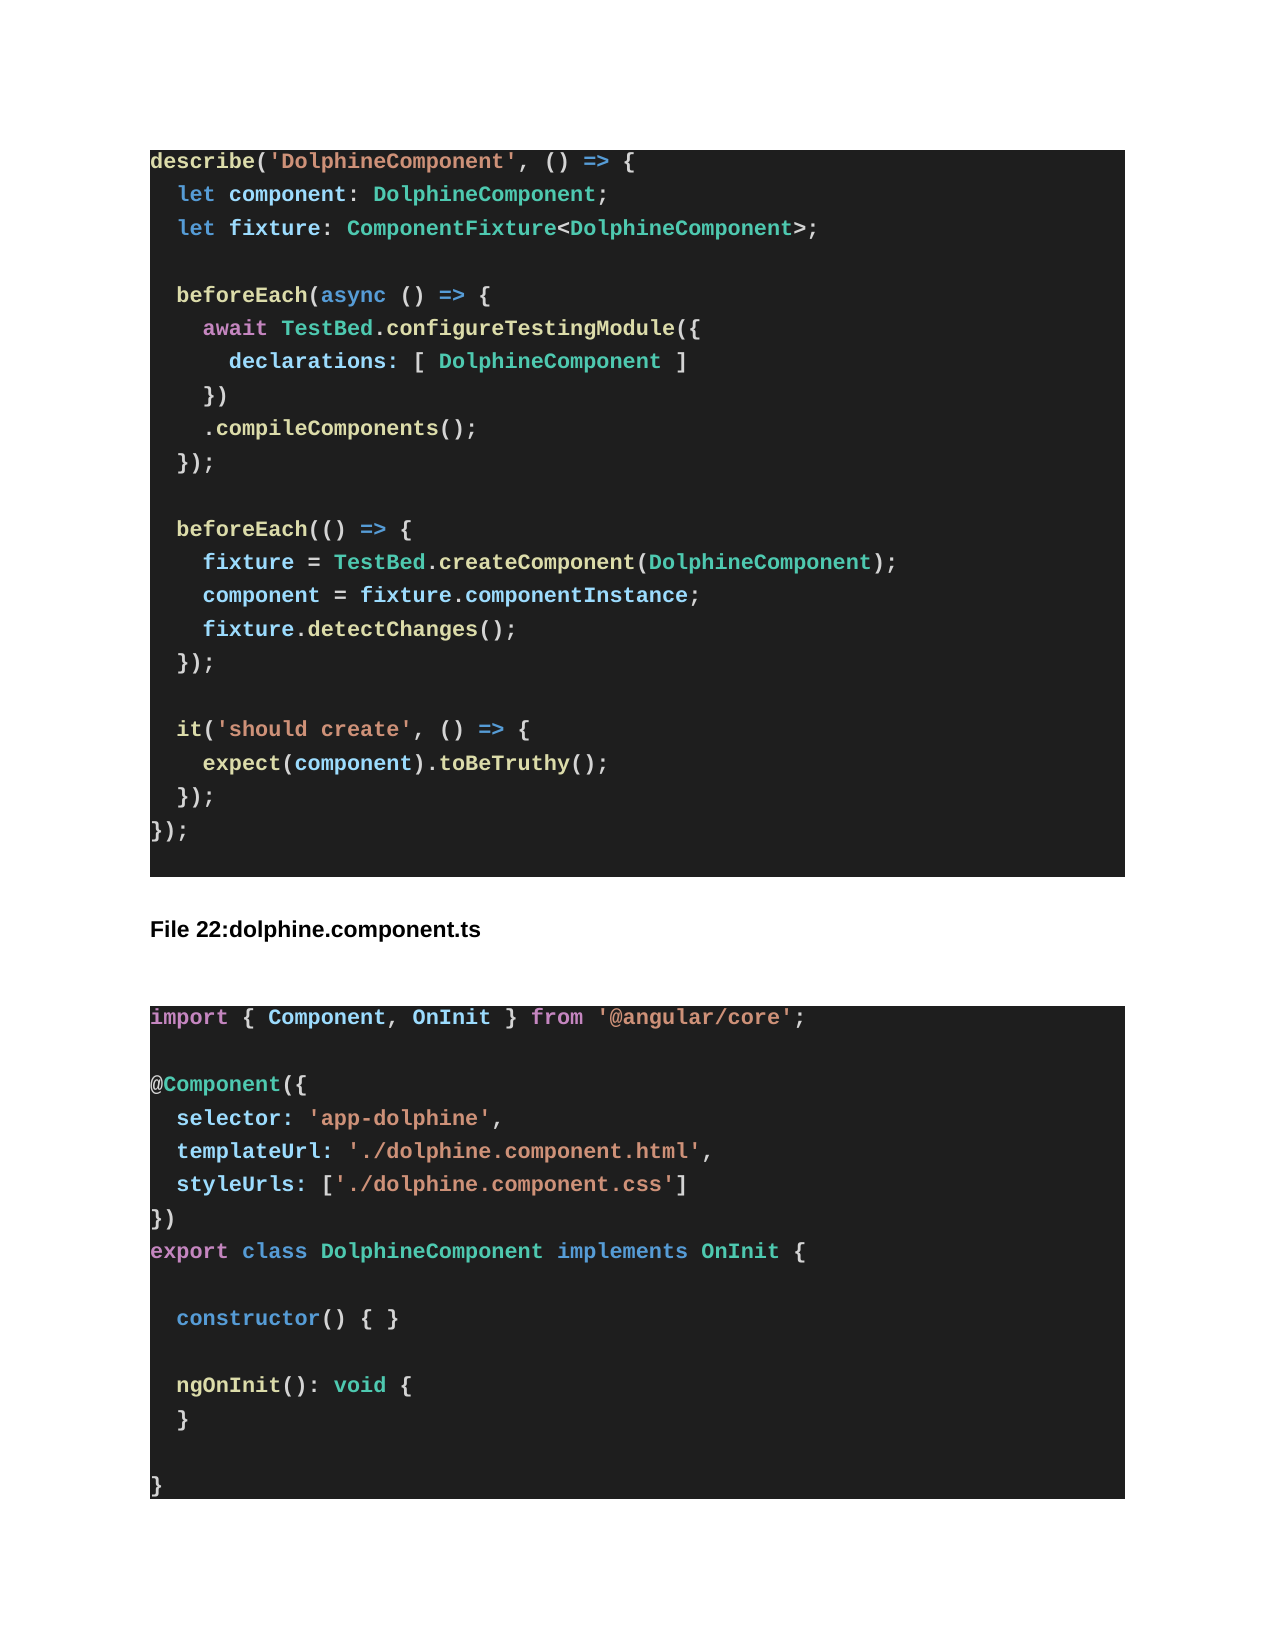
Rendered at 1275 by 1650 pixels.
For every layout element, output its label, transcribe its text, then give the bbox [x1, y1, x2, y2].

text }); [150, 785, 1125, 810]
text fixture.detectChanges(); [150, 618, 1125, 643]
text expect(component).toBeTruthy(); [150, 752, 1125, 777]
text fixture = TestBed.createComponent(DolphineComponent); [150, 551, 1125, 576]
text component = fixture.componentInstance; [150, 585, 1125, 609]
text templateUrl: './dolphine.component.html', [150, 1140, 1125, 1165]
text beforeEach(() => { [150, 518, 1125, 543]
text export class DolphineComponent implements OnInit { [150, 1241, 1125, 1265]
text styleUrls: ['./dolphine.component.css'] [150, 1174, 1125, 1198]
text File 22:dolphine.component.ts [150, 916, 1125, 942]
text let fixture: ComponentFixture<DolphineComponent>; [150, 217, 1125, 242]
text @Component({ [150, 1073, 1125, 1098]
text await TestBed.configureTestingModule({ [150, 317, 1125, 342]
text selector: 'app-dolphine', [150, 1107, 1125, 1132]
text it('should create', () => { [150, 718, 1125, 743]
text }); [150, 819, 1125, 843]
text describe('DolphineComponent', () => { [150, 150, 1125, 175]
text beforeEach(async () => { [150, 284, 1125, 308]
text }); [150, 451, 1125, 476]
text } [150, 1408, 1125, 1432]
text } [150, 1474, 1125, 1499]
text }); [150, 652, 1125, 676]
text constructor() { } [150, 1307, 1125, 1332]
text let component: DolphineComponent; [150, 183, 1125, 208]
text ngOnInit(): void { [150, 1374, 1125, 1399]
text }) [150, 1207, 1125, 1232]
text .compileComponents(); [150, 417, 1125, 442]
text import { Component, OnInit } from '@angular/core'; [150, 1006, 1125, 1031]
text declarations: [ DolphineComponent ] [150, 351, 1125, 375]
text }) [150, 384, 1125, 409]
